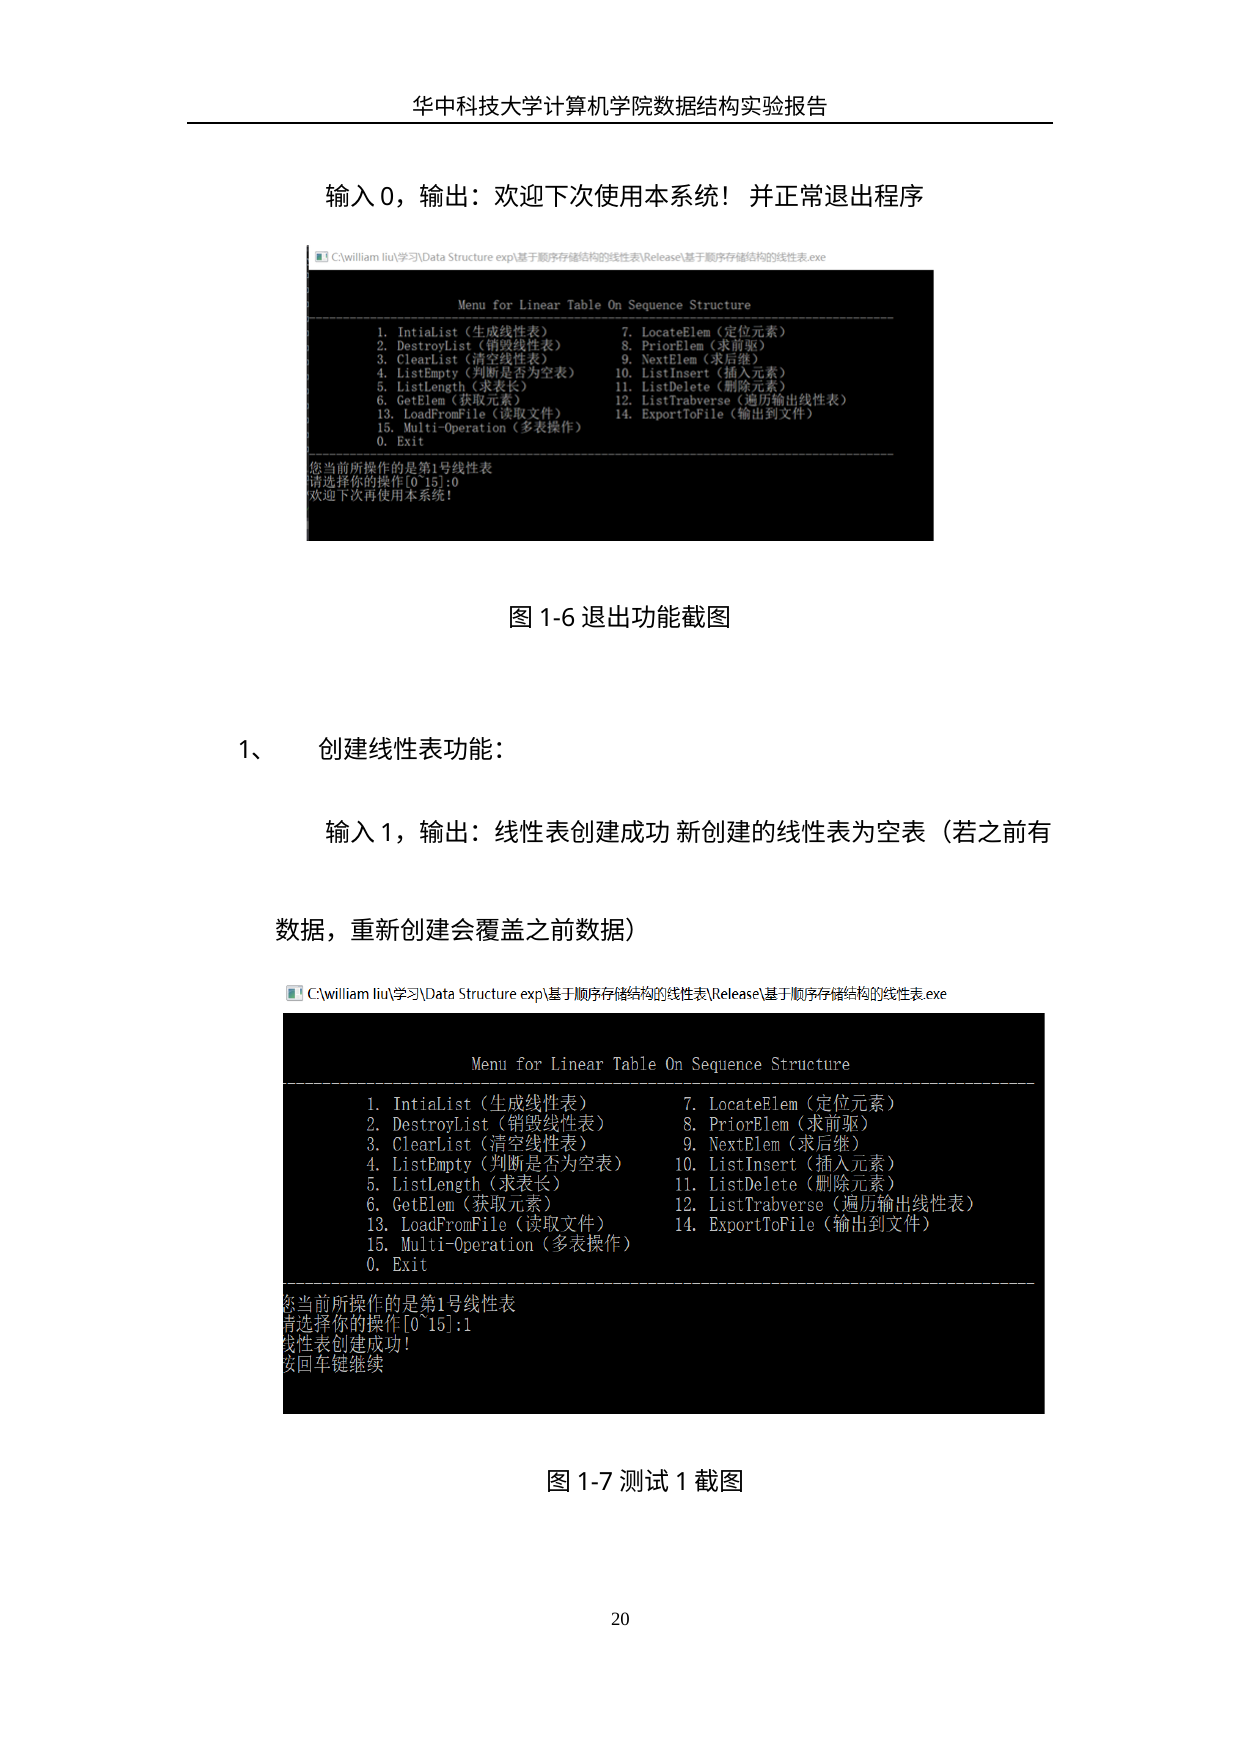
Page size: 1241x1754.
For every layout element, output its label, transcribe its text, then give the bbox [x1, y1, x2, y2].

text 图1-6 退出功能截图 [187, 583, 1053, 648]
list 创建线性表功能： [237, 715, 1053, 780]
picture [306, 245, 934, 541]
list 输入0，输出：欢迎下次使用本系统！ 并正常退出程序 [275, 162, 1053, 227]
list 输入1，输出：线性表创建成功 新创建的线性表为空表（若之前有数据，重新创建会覆盖之前数据） [275, 798, 1053, 961]
text 图1-7 测试1截图 [187, 1447, 1053, 1512]
picture [283, 979, 1045, 1414]
